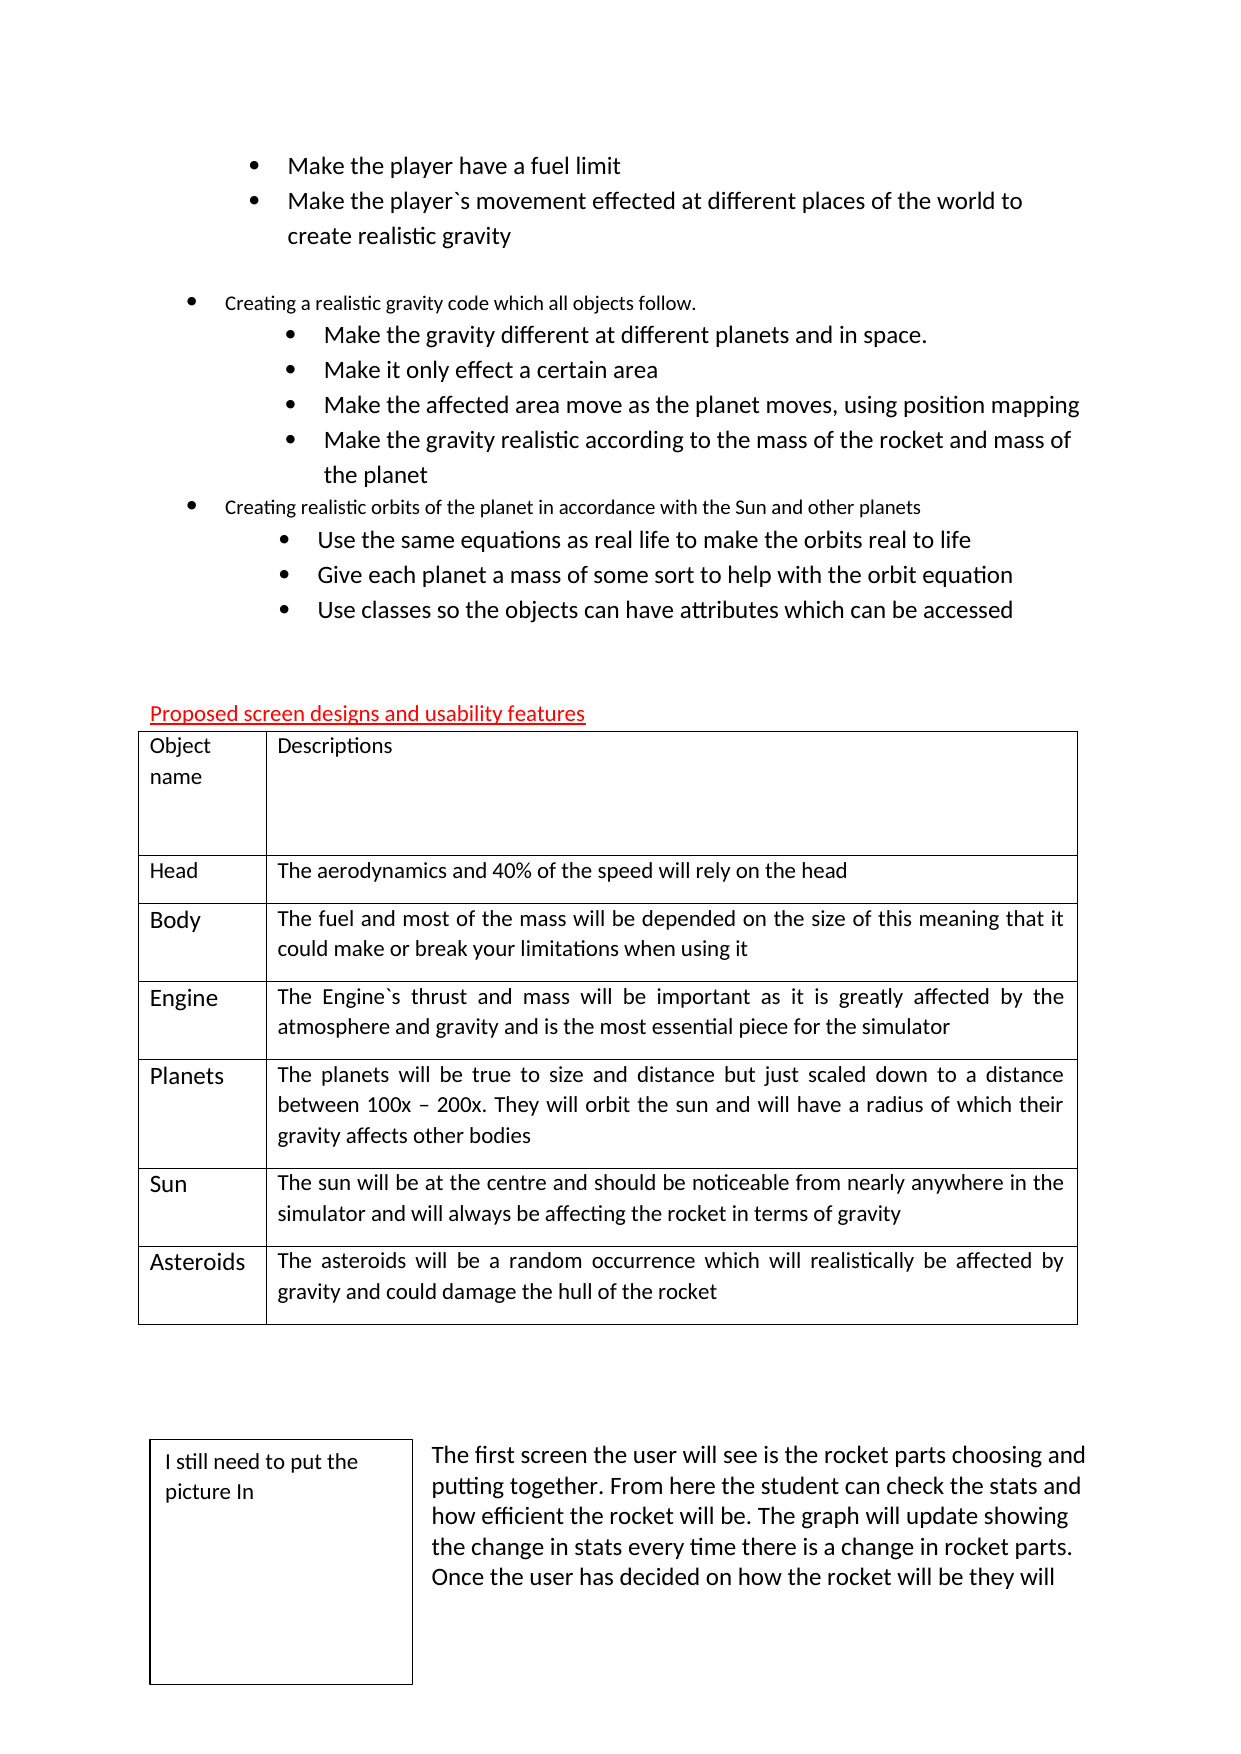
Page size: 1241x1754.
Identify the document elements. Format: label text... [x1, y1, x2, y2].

list Use the same equations as real life to make the orbits real to life [280, 524, 1090, 554]
list Make the player have a fuel limit [250, 150, 1090, 181]
list Give each planet a mass of some sort to help with the orbit equation [280, 559, 1090, 589]
list Make the affected area move as the planet moves, using position mapping [286, 389, 1090, 420]
table_cell Engine [139, 982, 266, 1059]
list Creating a realistic gravity code which all objects follow. [187, 290, 1090, 316]
list Make the player`s movement effected at different places of the world to create realistic gravity [250, 185, 1090, 251]
table_cell The planets will be true to size and distance but just scaled down to a distance between 100x – 200x. They will orbit the sun and will have a radius of which their gravity affects other bodies [267, 1060, 1077, 1167]
table_cell The Engine`s thrust and mass will be important as it is greatly affected by the atmosphere and gravity and is the most essential piece for the simulator [267, 982, 1077, 1059]
list Use classes so the objects can have attributes which can be accessed [280, 594, 1090, 624]
list Creating realistic orbits of the planet in accordance with the Sun and other planets [187, 494, 1090, 520]
list Make it only effect a certain area [286, 354, 1090, 385]
table_header Object name [139, 732, 266, 855]
table_cell The sun will be at the centre and should be noticeable from nearly anywhere in the simulator and will always be affecting the rocket in terms of gravity [267, 1169, 1077, 1246]
table_cell Asteroids [139, 1247, 266, 1323]
list Make the gravity realistic according to the mass of the rocket and mass of the planet [286, 424, 1090, 490]
table_header Descriptions [267, 732, 1077, 855]
table_cell The asteroids will be a random occurrence which will realistically be affected by gravity and could damage the hull of the rocket [267, 1247, 1077, 1323]
list Make the gravity different at different planets and in space. [286, 319, 1090, 350]
table_cell The fuel and most of the mass will be depended on the size of this meaning that it could make or break your limitations when using it [267, 904, 1077, 981]
table_cell Sun [139, 1169, 266, 1246]
table_cell The aerodynamics and 40% of the speed will rely on the head [267, 856, 1077, 903]
table_cell Planets [139, 1060, 266, 1167]
table_cell Body [139, 904, 266, 981]
text Proposed screen designs and usability features [150, 699, 1090, 727]
table_cell Head [139, 856, 266, 903]
